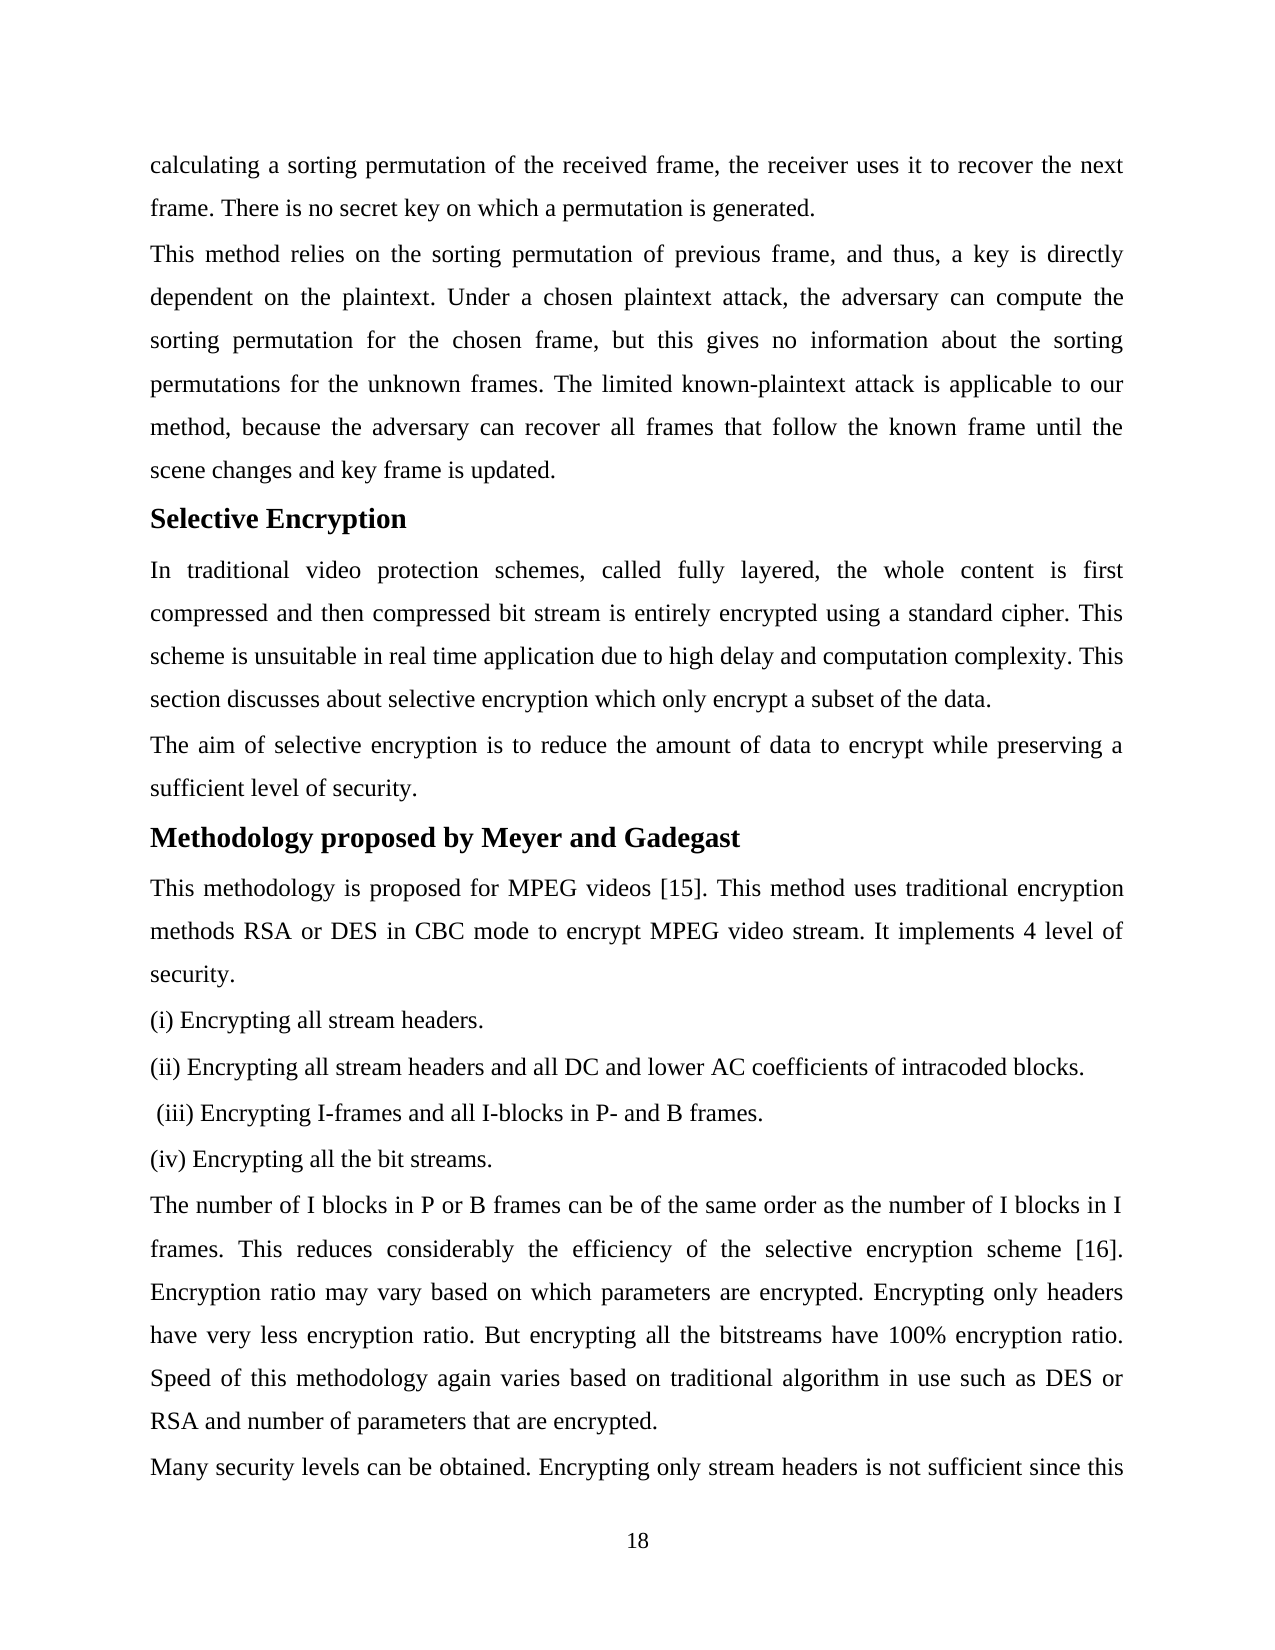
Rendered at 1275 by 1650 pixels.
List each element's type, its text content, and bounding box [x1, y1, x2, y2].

text The aim of selective encryption is to reduce the amount of data to encrypt while preserving a sufficient level of security. [150, 730, 1125, 802]
text This method relies on the sorting permutation of previous frame, and thus, a key is directly dependent on the plaintext. Under a chosen plaintext attack, the adversary can compute the sorting permutation for the chosen frame, but this gives no information about the sorting permutations for the unknown frames. The limited known-plaintext attack is applicable to our method, because the adversary can recover all frames that follow the known frame until the scene changes and key frame is updated. [150, 239, 1125, 484]
text (i) Encrypting all stream headers. [150, 1006, 1125, 1034]
text (iii) Encrypting I-frames and all I-blocks in P- and B frames. [150, 1098, 1125, 1127]
text (iv) Encrypting all the bit streams. [150, 1144, 1125, 1173]
text The number of I blocks in P or B frames can be of the same order as the number of I blocks in I frames. This reduces considerably the efficiency of the selective encryption scheme [16]. Encryption ratio may vary based on which parameters are encrypted. Encrypting only headers have very less encryption ratio. But encrypting all the bitstreams have 100% encryption ratio. Speed of this methodology again varies based on traditional algorithm in use such as DES or RSA and number of parameters that are encrypted. [150, 1191, 1125, 1435]
text Methodology proposed by Meyer and Gadegast [150, 820, 1125, 853]
text In traditional video protection schemes, called fully layered, the whole content is first compressed and then compressed bit stream is entirely encrypted using a standard cipher. This scheme is unsuitable in real time application due to high delay and computation complexity. This section discusses about selective encryption which only encrypt a subset of the data. [150, 555, 1125, 713]
text Selective Encryption [150, 501, 1125, 535]
text (ii) Encrypting all stream headers and all DC and lower AC coefficients of intracoded blocks. [150, 1052, 1125, 1081]
text This methodology is proposed for MPEG videos [15]. This method uses traditional encryption methods RSA or DES in CBC mode to encrypt MPEG video stream. It implements 4 level of security. [150, 873, 1125, 988]
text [150, 150, 1125, 222]
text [150, 1452, 1125, 1481]
